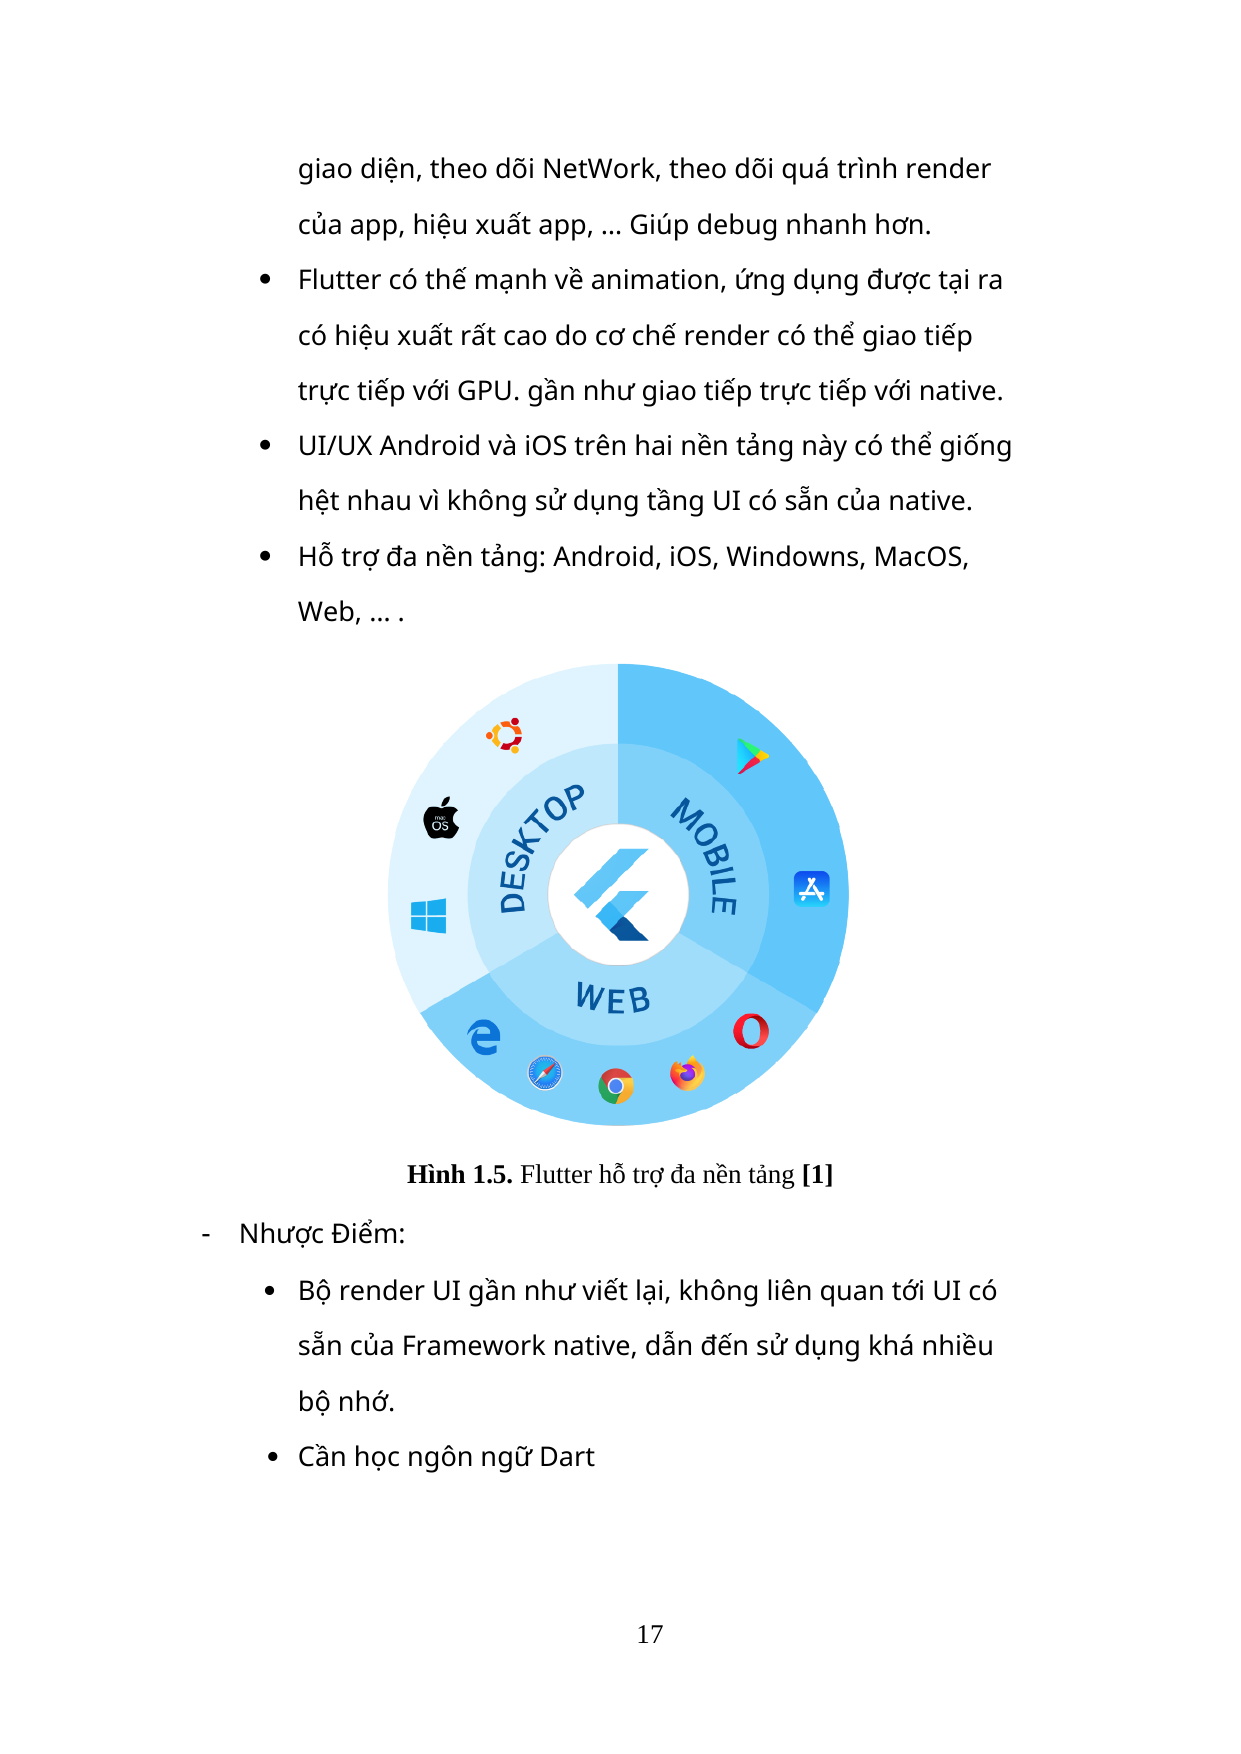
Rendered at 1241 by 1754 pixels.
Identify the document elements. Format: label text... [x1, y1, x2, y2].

list Hỗ trợ đa nền tảng: Android, iOS, Windowns, MacOS, Web, … . [260, 537, 1026, 629]
list Flutter có thế mạnh về animation, ứng dụng được tại ra có hiệu xuất rất cao do cơ chế render có thể giao tiếp trực tiếp với GPU. gần như giao tiếp trực tiếp với native. [260, 261, 1026, 408]
list Bộ render UI gần như viết lại, không liên quan tới UI có sẵn của Framework native, dẫn đến sử dụng khá nhiều bộ nhớ. [265, 1271, 1026, 1419]
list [260, 150, 1026, 242]
list Cần học ngôn ngữ Dart [268, 1437, 1026, 1474]
picture [356, 647, 879, 1141]
text Hình 1.5. Flutter hỗ trợ đa nền tảng [150, 1158, 1090, 1189]
list Nhược Điểm: [201, 1212, 1026, 1252]
list UI/UX Android và iOS trên hai nền tảng này có thể giống hệt nhau vì không sử dụng tầng UI có sẵn của native. [260, 427, 1026, 519]
